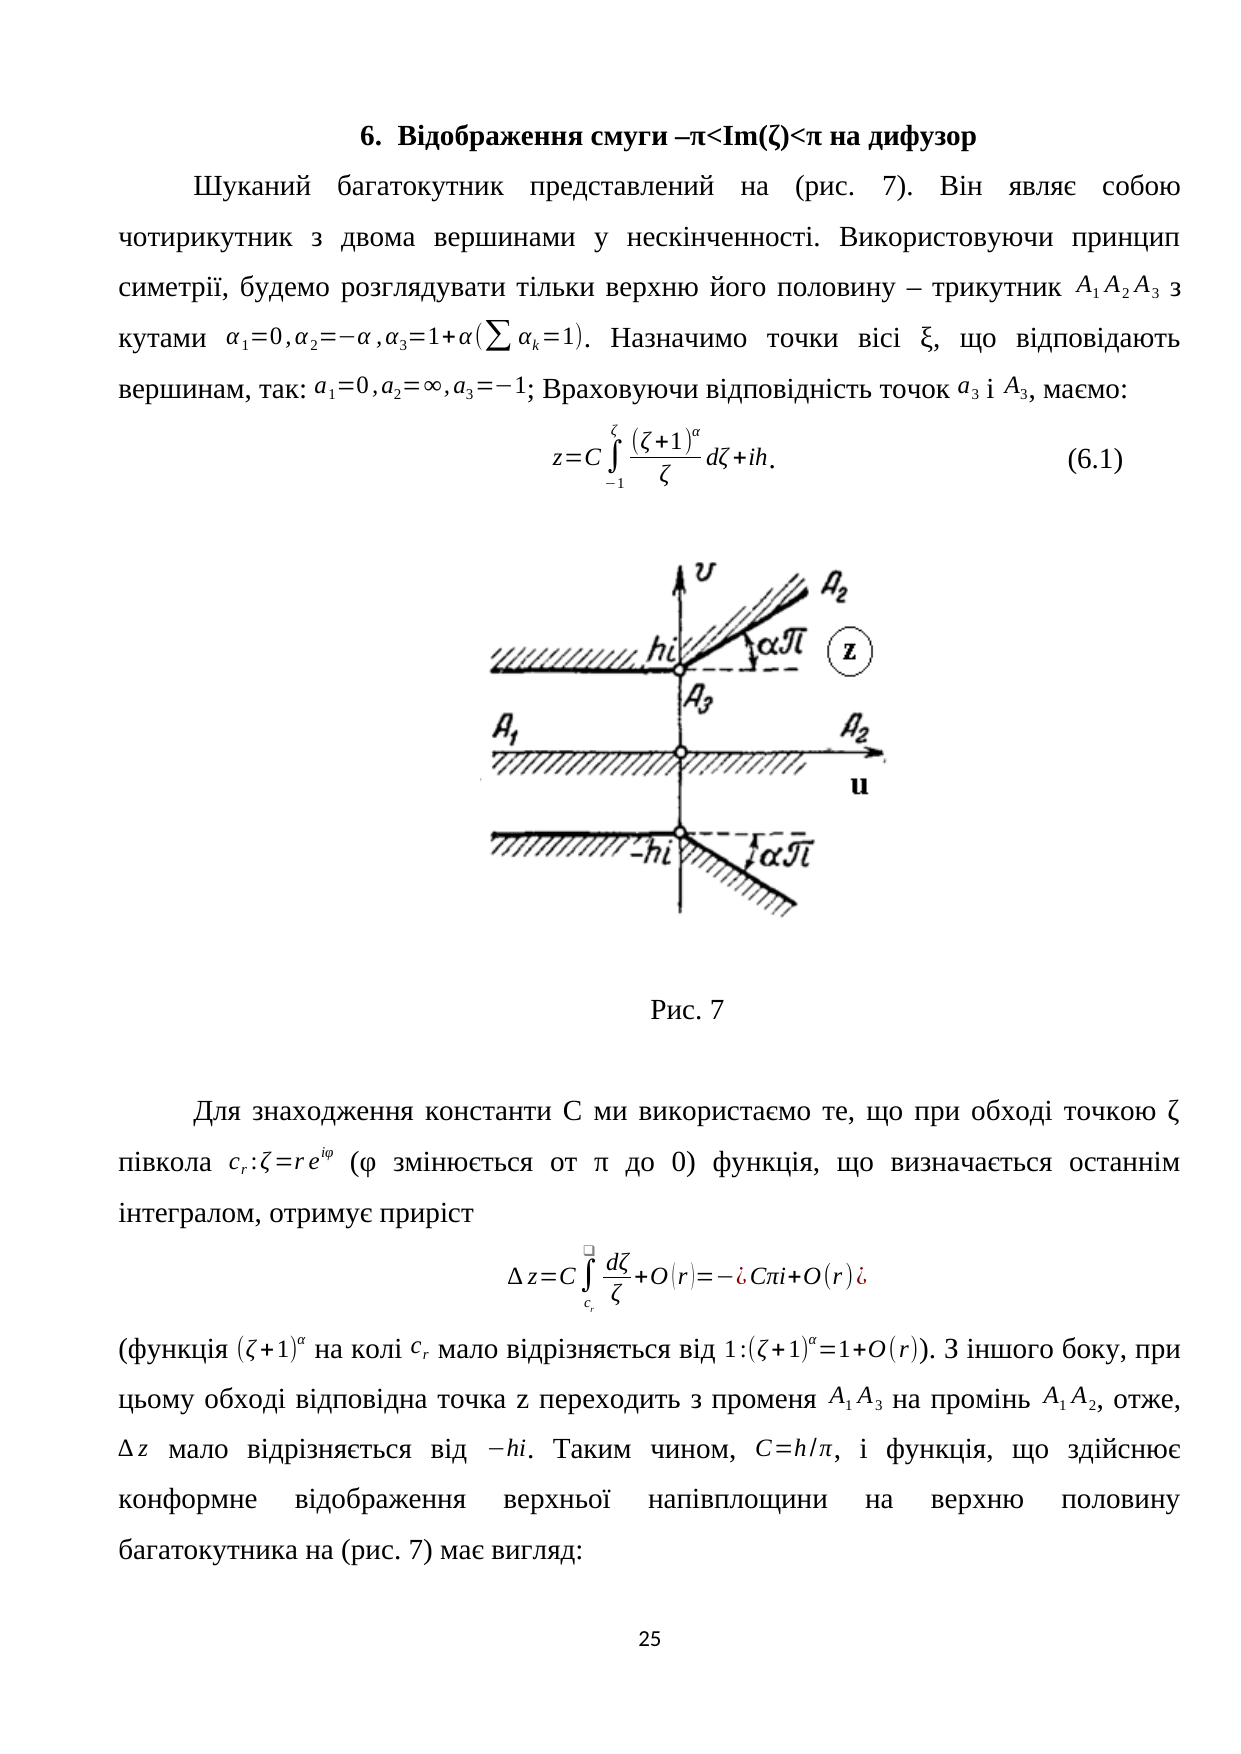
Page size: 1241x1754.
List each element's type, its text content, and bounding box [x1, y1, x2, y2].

text Для знаходження константи С ми використаємо те, що при обході точкою ζ півкола (φ змінюється от π до 0) функція, що визначається останнім інтегралом, отримує приріст [118, 1093, 1181, 1228]
text . (6.1) [118, 421, 1181, 492]
text Шуканий багатокутник представлений на (рис. 7). Він являє собою чотирикутник з двома вершинами у нескінченності. Використовуючи принцип симетрії, будемо розглядувати тільки верхню його половину – трикутник з кутами . Назначимо точки вісі ξ, що відповідають вершинам, так: ; Враховуючи відповідність точок і , маємо: [118, 168, 1181, 404]
text Рис. 7 [118, 992, 1181, 1026]
text (функція на колі мало відрізняється від ). З іншого боку, при цьому обході відповідна точка z переходить з променя на промінь , отже, мало відрізняється від . Таким чином, , і функція, що здійснює конформне відображення верхньої напівплощини на верхню половину багатокутника на (рис. 7) має вигляд: [118, 1331, 1181, 1566]
picture [480, 561, 895, 926]
list Відображення смуги –π<Im(ζ)<π на дифузор [156, 118, 1181, 152]
